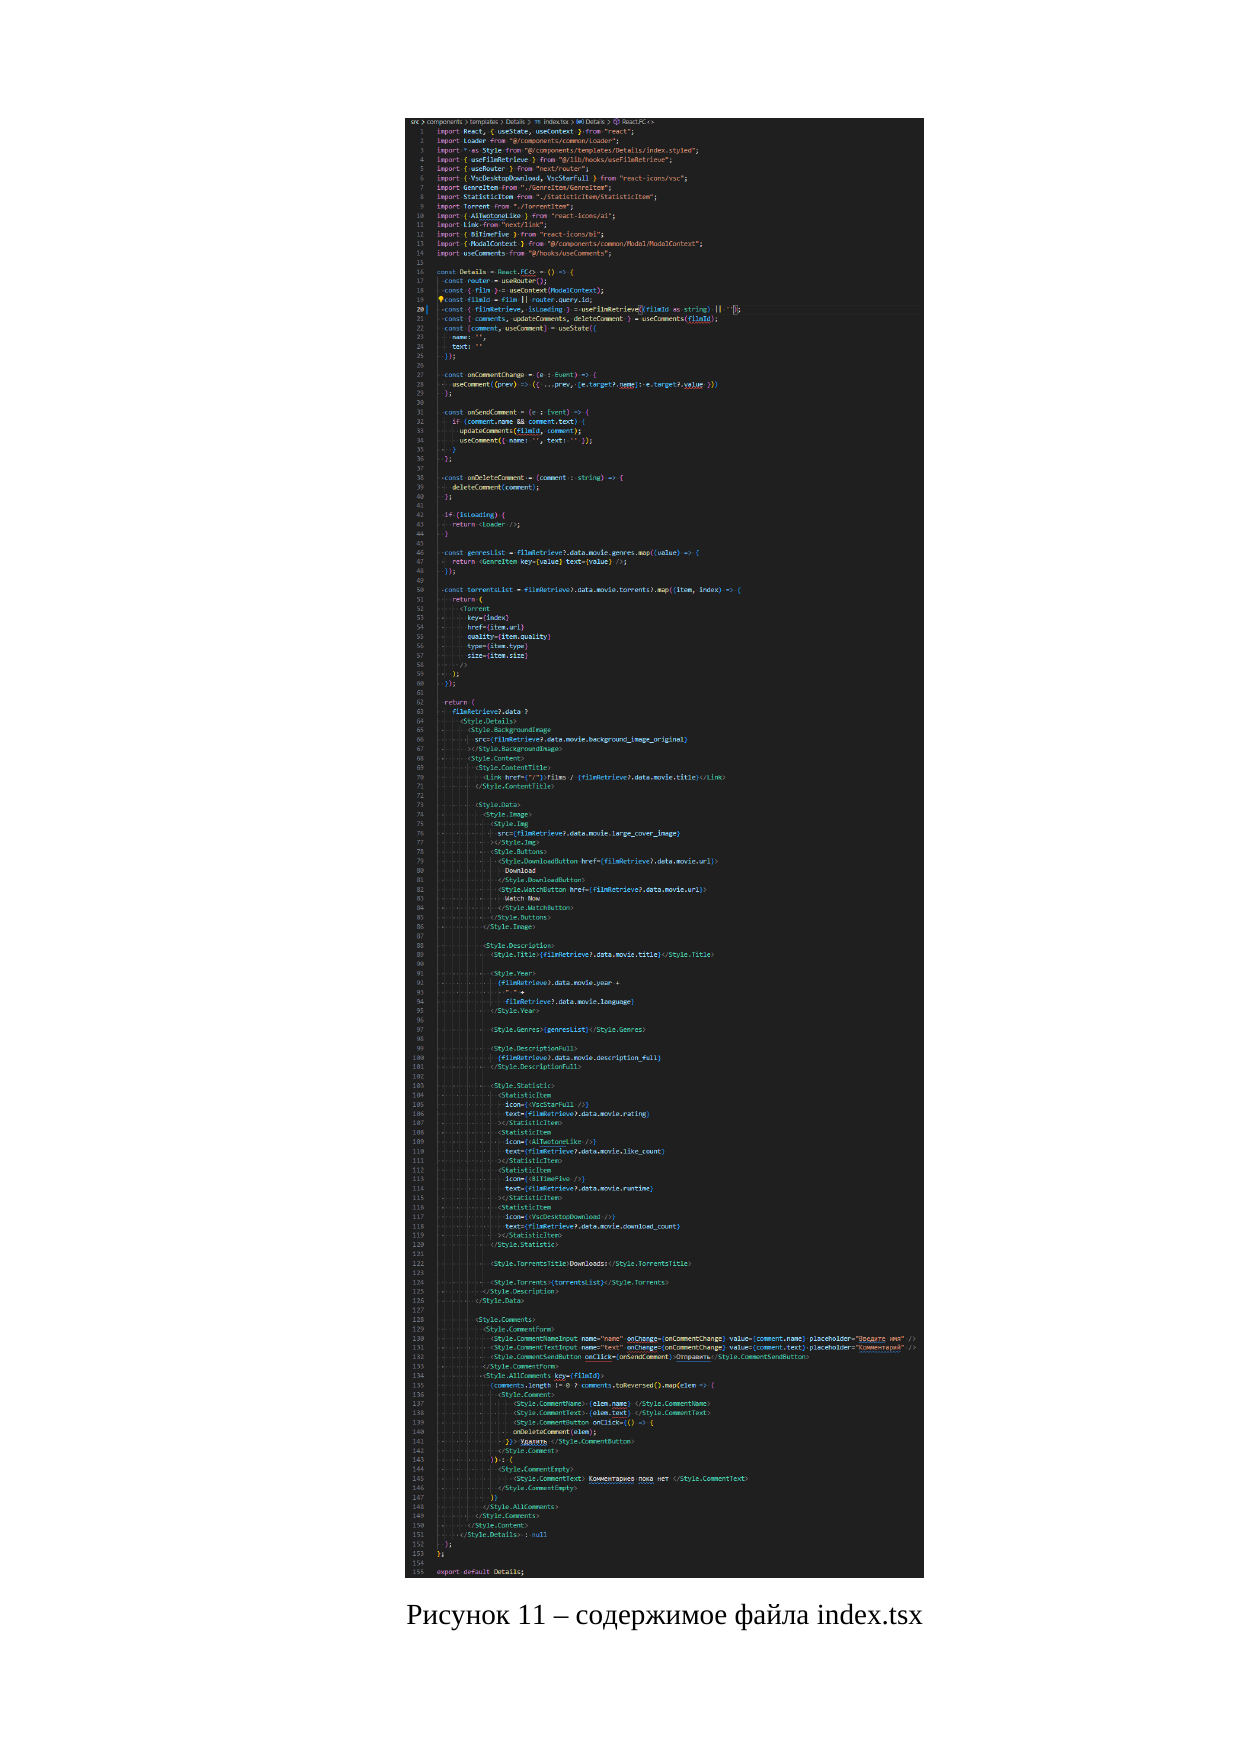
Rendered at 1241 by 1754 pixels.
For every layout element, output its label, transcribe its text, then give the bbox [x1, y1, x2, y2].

picture [405, 118, 924, 1578]
text Рисунок 11 – содержимое файла index.tsx [177, 1597, 1152, 1630]
